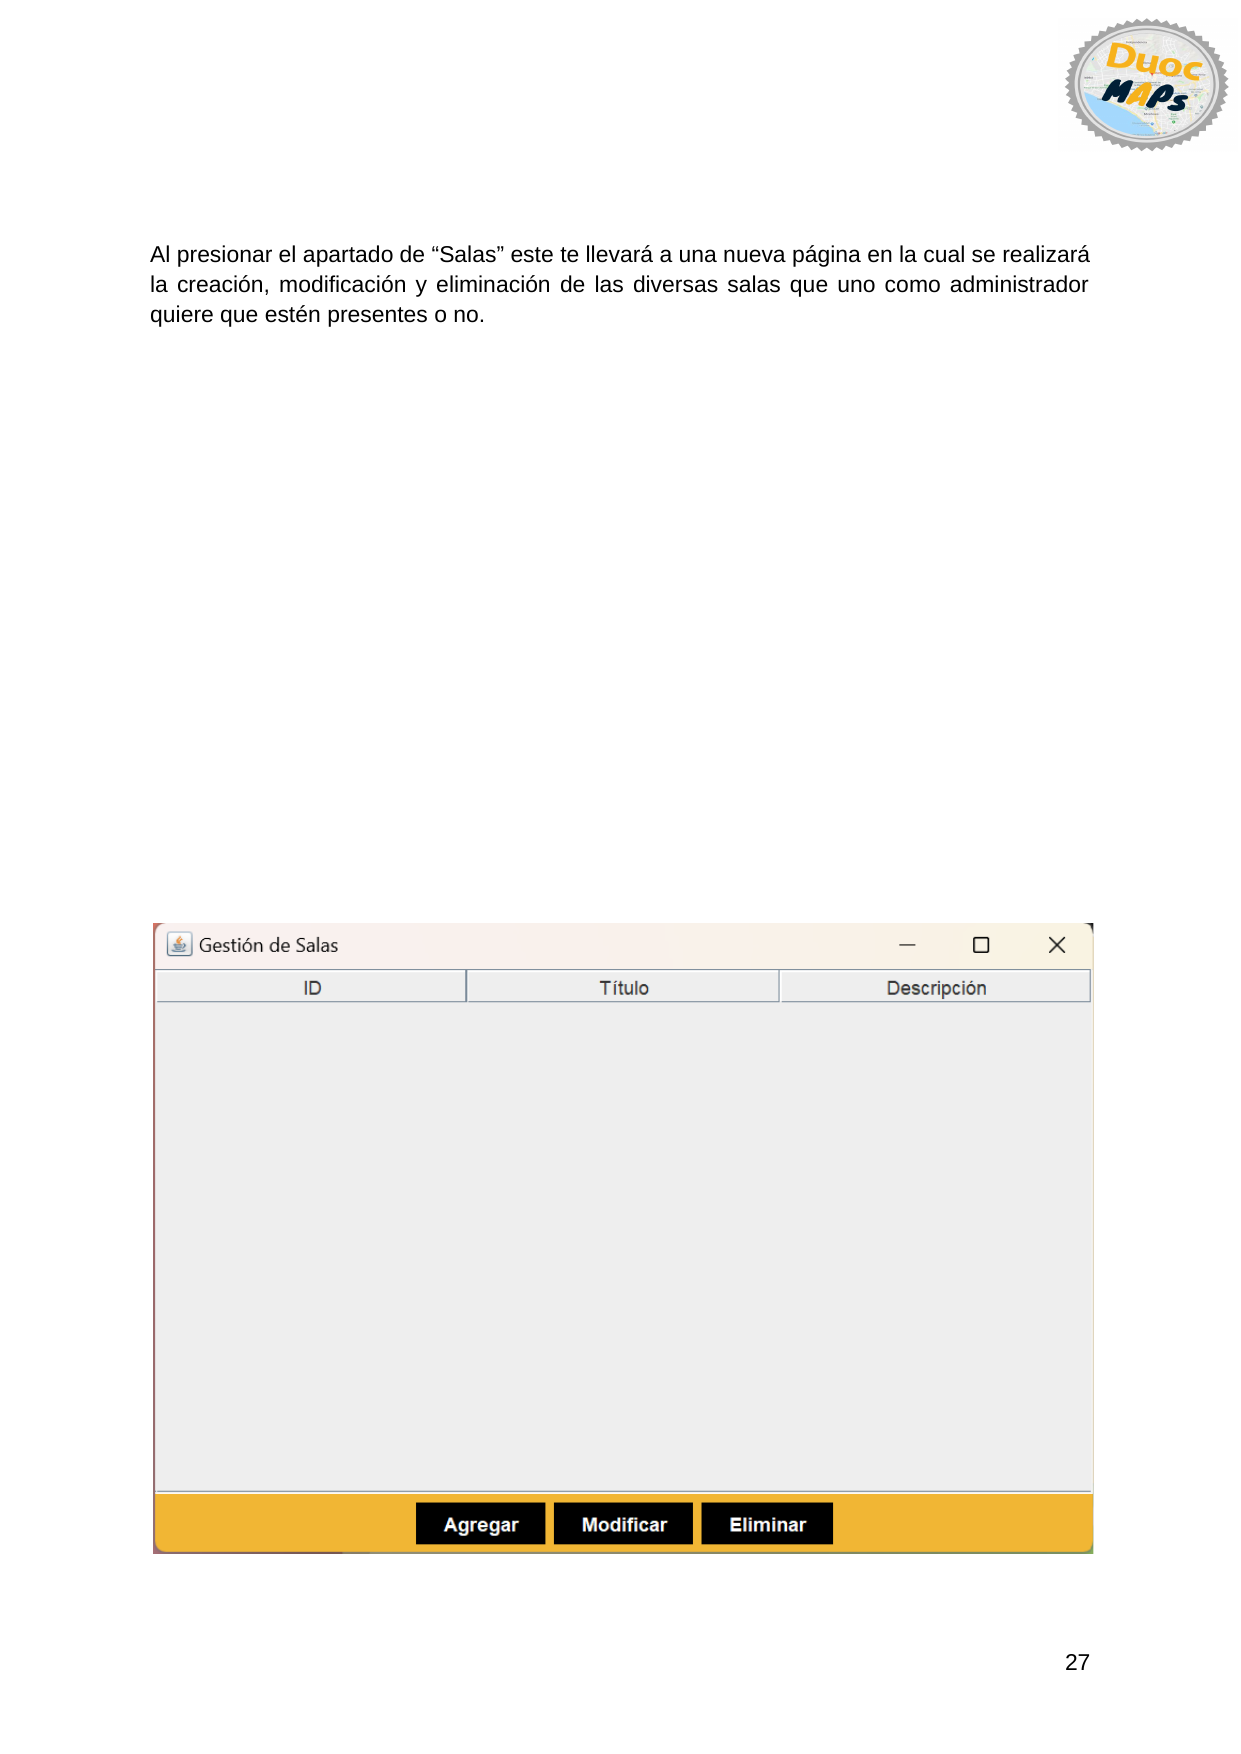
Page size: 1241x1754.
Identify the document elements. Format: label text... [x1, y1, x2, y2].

picture [1057, 18, 1238, 152]
picture [153, 923, 1094, 1554]
text Al presionar el apartado de “Salas” este te llevará a una nueva página en la cual se realizará la creación, modificación y eliminación de las diversas salas que uno como administrador quiere que estén presentes o no. [150, 241, 1090, 327]
